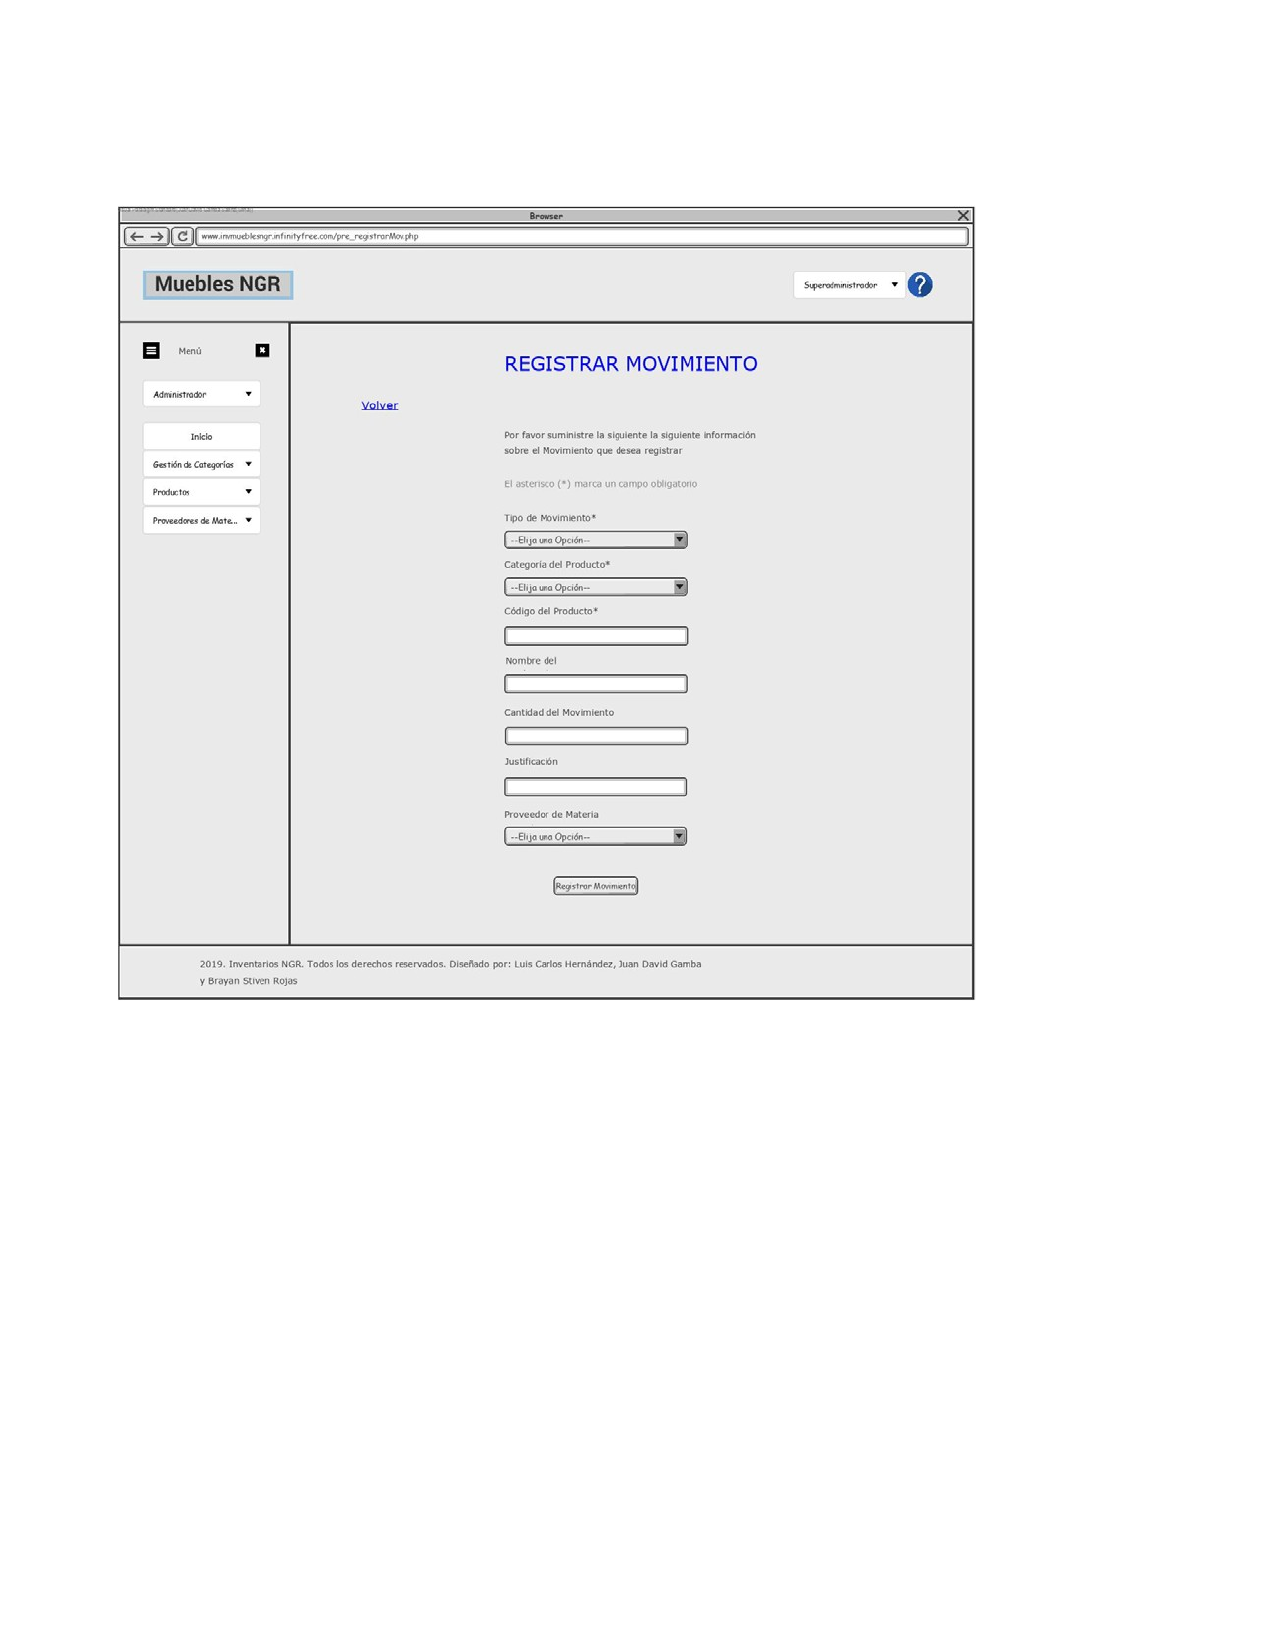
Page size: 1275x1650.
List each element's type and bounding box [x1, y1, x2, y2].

picture [117, 205, 976, 1001]
